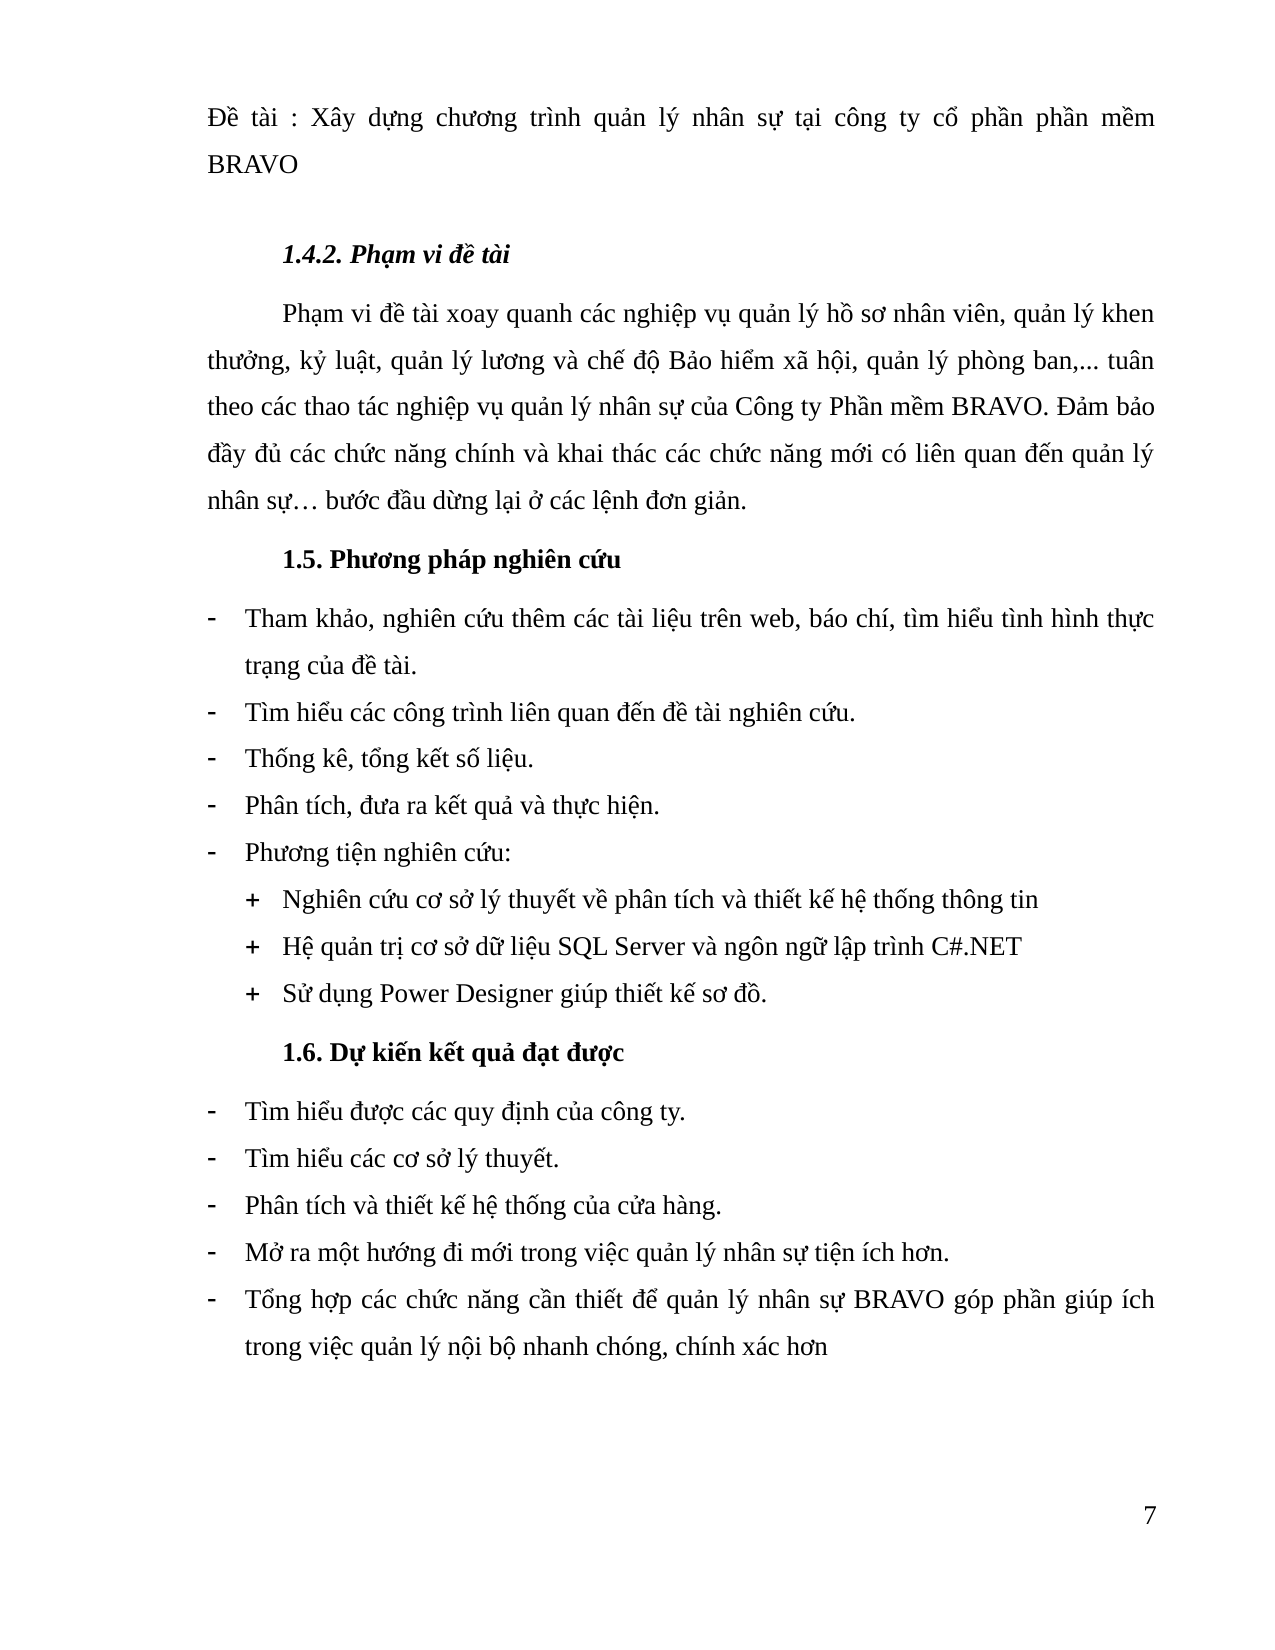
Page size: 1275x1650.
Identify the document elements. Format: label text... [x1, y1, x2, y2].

list Tìm hiểu các công trình liên quan đến đề tài nghiên cứu. [207, 696, 1156, 727]
list Phân tích và thiết kế hệ thống của cửa hàng. [207, 1189, 1156, 1220]
list Sử dụng Power Designer giúp thiết kế sơ đồ. [244, 977, 1156, 1008]
list Phân tích, đưa ra kết quả và thực hiện. [207, 789, 1156, 821]
list Thống kê, tổng kết số liệu. [207, 742, 1156, 774]
list Mở ra một hướng đi mới trong việc quản lý nhân sự tiện ích hơn. [207, 1236, 1156, 1267]
list Tổng hợp các chức năng cần thiết để quản lý nhân sự BRAVO góp phần giúp ích trong việc quản lý nội bộ nhanh chóng, chính xác hơn [207, 1283, 1156, 1361]
list Tìm hiểu các cơ sở lý thuyết. [207, 1142, 1156, 1173]
subtitle 1.5. Phương pháp nghiên cứu [207, 543, 1156, 574]
list Tìm hiểu được các quy định của công ty. [207, 1095, 1156, 1127]
subtitle 1.4.2. Phạm vi đề tài [207, 238, 1156, 269]
text Phạm vi đề tài xoay quanh các nghiệp vụ quản lý hồ sơ nhân viên, quản lý khen thưởng, kỷ luật, quản lý lương và chế độ Bảo hiểm xã hội, quản lý phòng ban,... tuân theo các thao tác nghiệp vụ quản lý nhân sự của Công ty Phần mềm BRAVO. Đảm bảo đầy đủ các chức năng chính và khai thác các chức năng mới có liên quan đến quản lý nhân sự… bước đầu dừng lại ở các lệnh đơn giản. [207, 297, 1156, 515]
subtitle 1.6. Dự kiến kết quả đạt được [207, 1036, 1156, 1067]
list Phương tiện nghiên cứu: [207, 836, 1156, 867]
list Tham khảo, nghiên cứu thêm các tài liệu trên web, báo chí, tìm hiểu tình hình thực trạng của đề tài. [207, 602, 1156, 680]
list Hệ quản trị cơ sở dữ liệu SQL Server và ngôn ngữ lập trình C#.NET [244, 930, 1156, 961]
list Nghiên cứu cơ sở lý thuyết về phân tích và thiết kế hệ thống thông tin [244, 883, 1156, 914]
